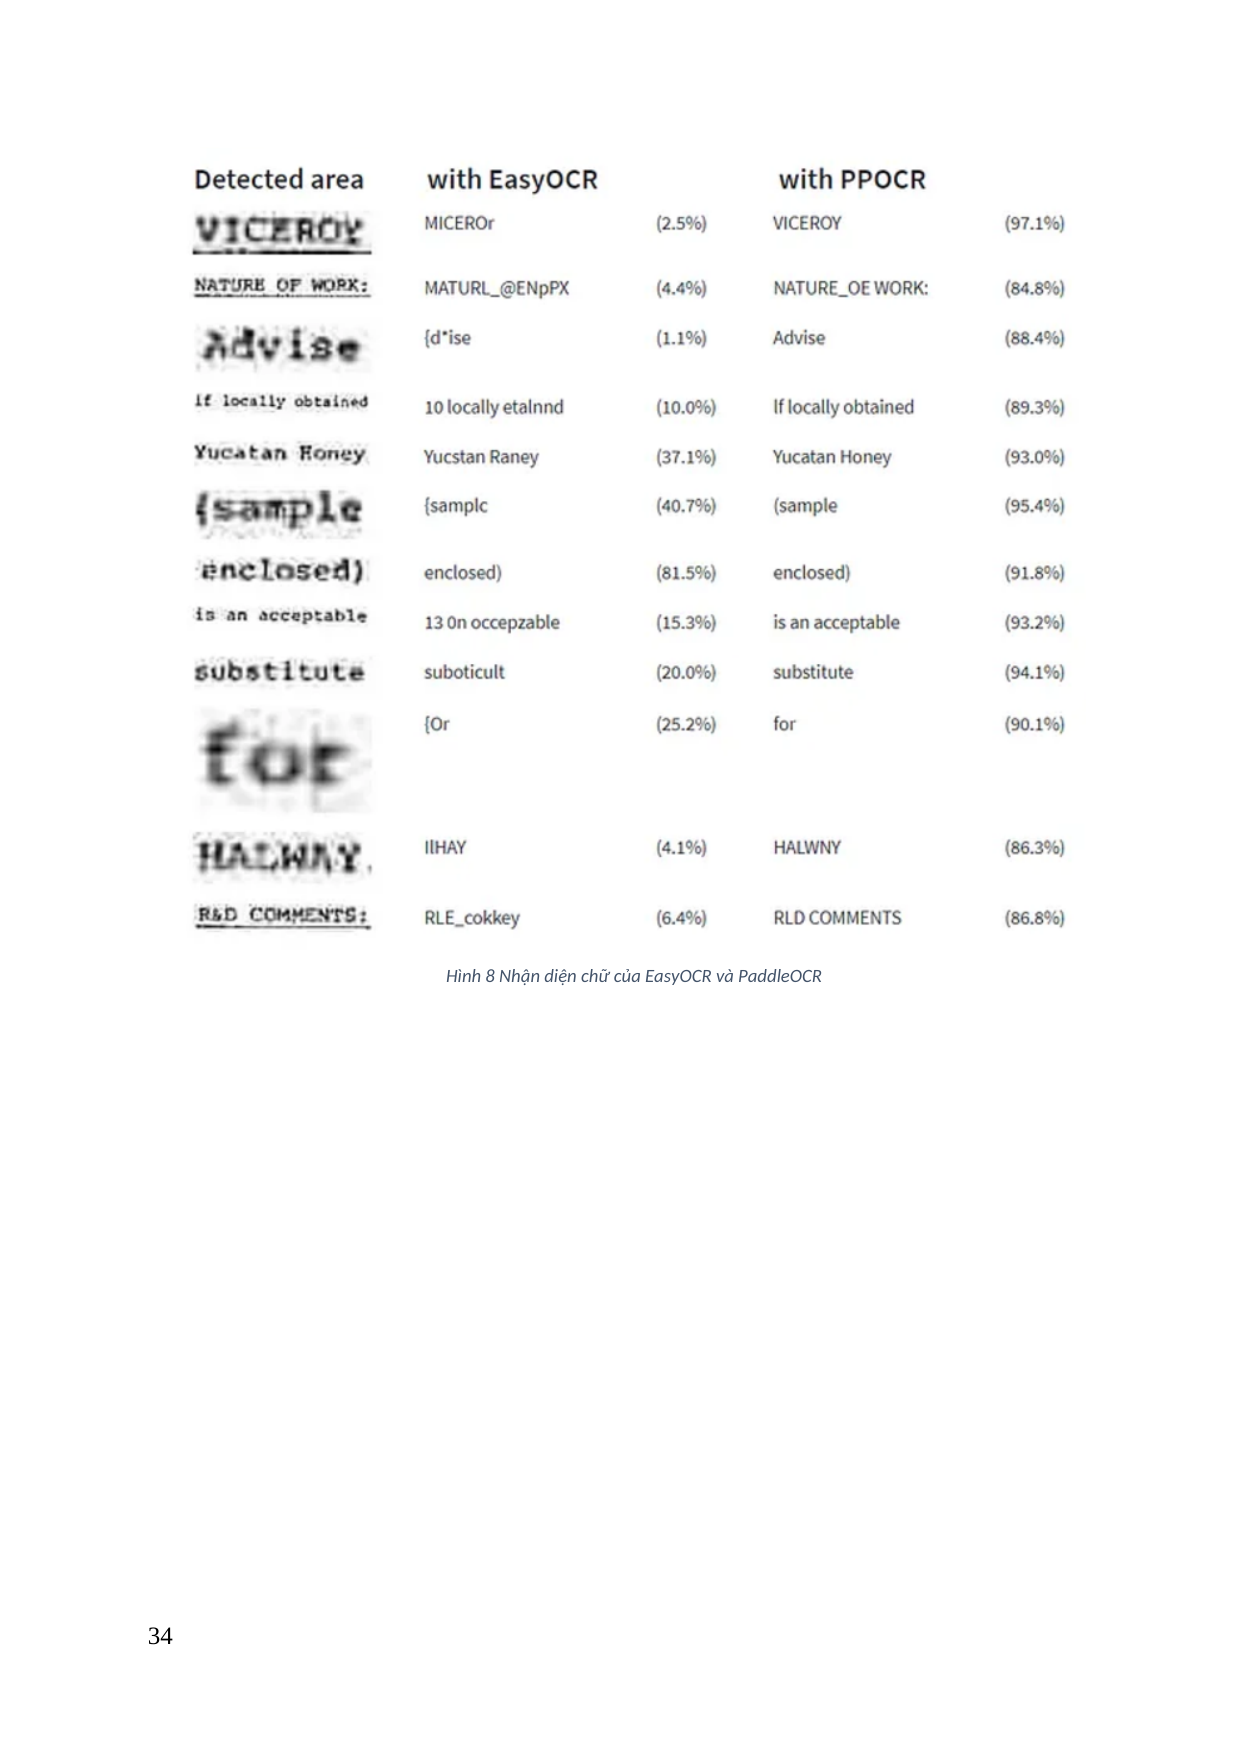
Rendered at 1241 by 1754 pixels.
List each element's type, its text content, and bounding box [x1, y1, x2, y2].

text Hình 8 Nhận diện chữ của EasyOCR và PaddleOCR [148, 965, 1122, 988]
picture [183, 147, 1087, 951]
